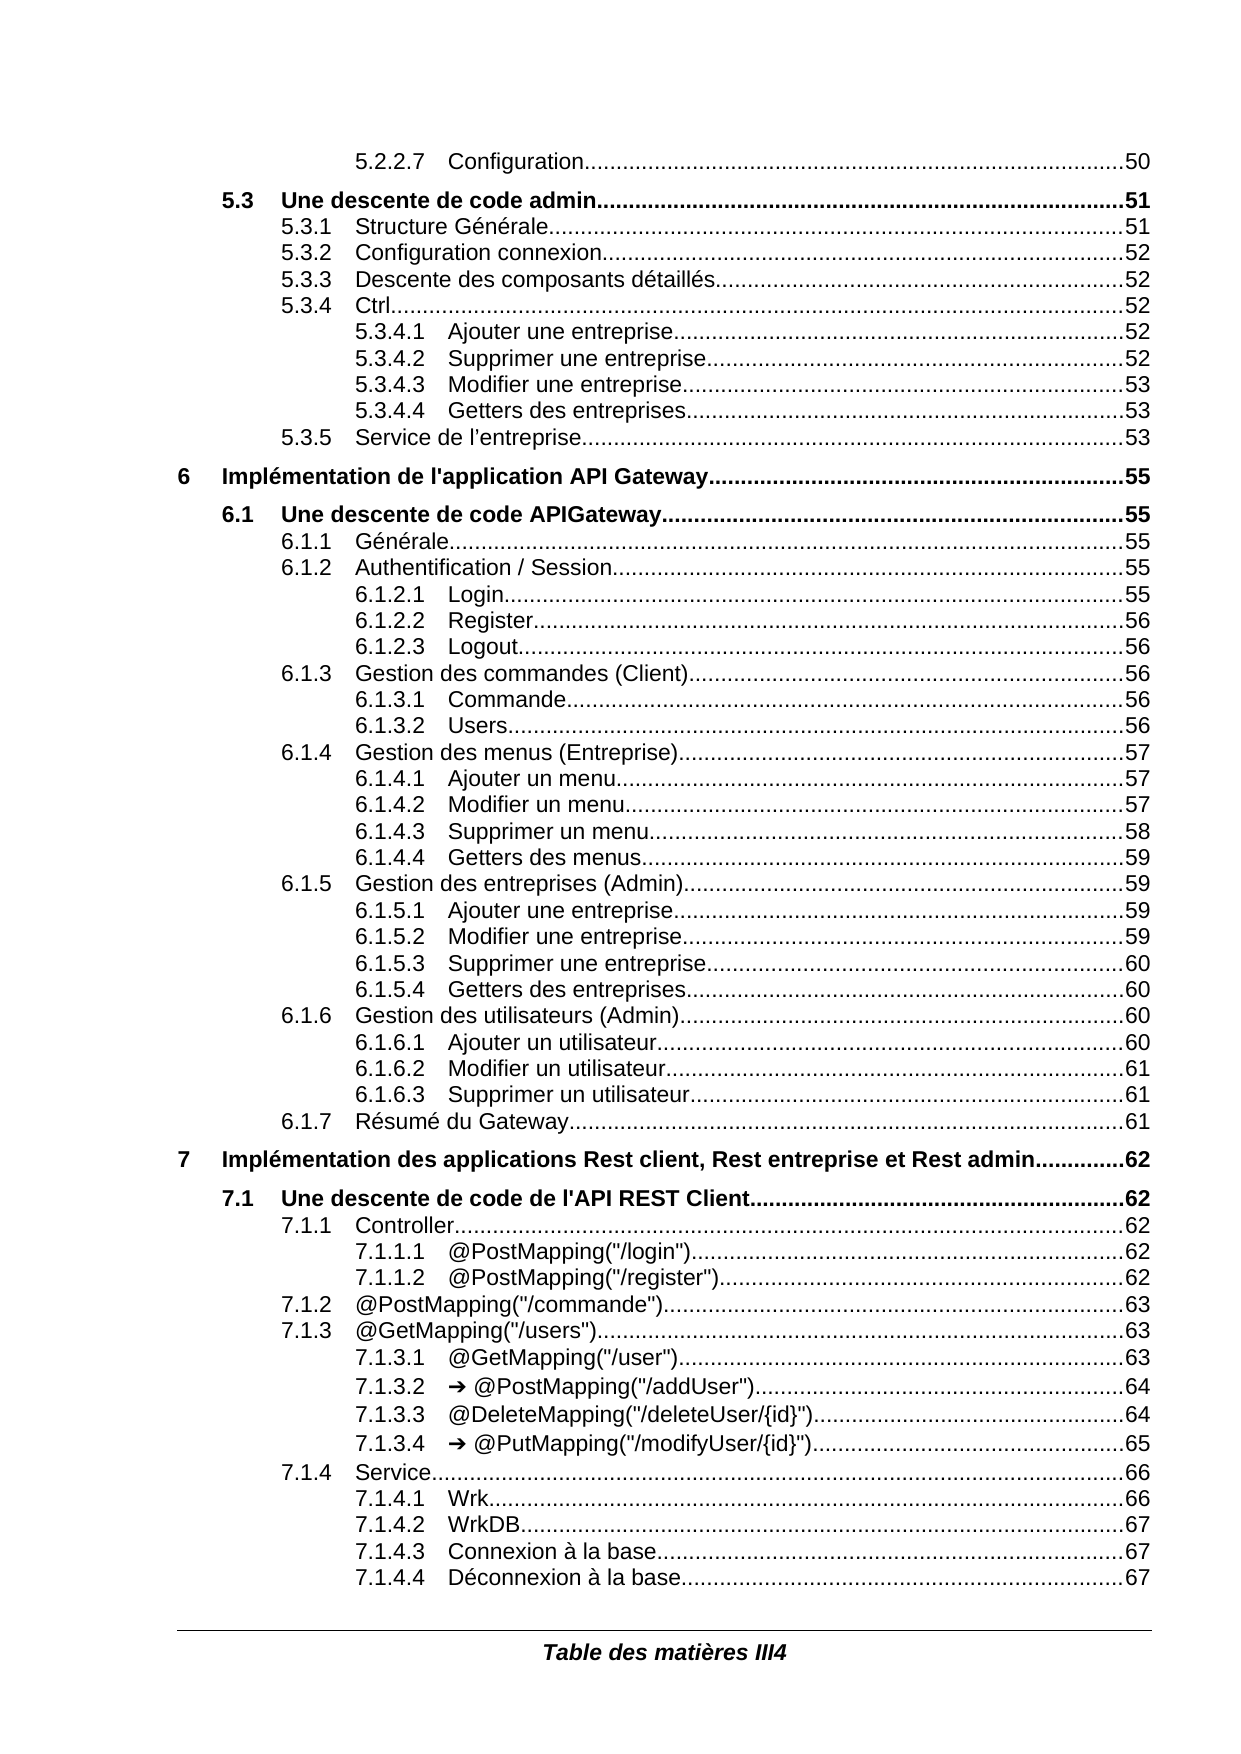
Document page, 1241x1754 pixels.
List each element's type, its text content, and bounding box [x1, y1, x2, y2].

text 6.1.2.3 Logout 56 [355, 633, 1152, 659]
text 6.1.6.1 Ajouter un utilisateur 60 [355, 1028, 1152, 1055]
text 5.3.4.4 Getters des entreprises 53 [355, 397, 1152, 424]
text 6.1.3.2 Users 56 [355, 712, 1152, 739]
text 6.1.5 Gestion des entreprises (Admin) 59 [281, 870, 1152, 897]
text 5.3.5 Service de l’entreprise 53 [281, 424, 1152, 450]
text 6.1 Une descente de code APIGateway 55 [222, 501, 1152, 528]
text 7.1.4.3 Connexion à la base 67 [355, 1538, 1152, 1564]
text 6.1.5.1 Ajouter une entreprise 59 [355, 897, 1152, 923]
text 7.1.4.2 WrkDB 67 [355, 1511, 1152, 1538]
text 6.1.7 Résumé du Gateway 61 [281, 1108, 1152, 1134]
text 6.1.4 Gestion des menus (Entreprise) 57 [281, 739, 1152, 765]
text 5.3.4.3 Modifier une entreprise 53 [355, 371, 1152, 397]
text 5.3.3 Descente des composants détaillés 52 [281, 266, 1152, 292]
text 7.1.2 @PostMapping("/commande") 63 [281, 1291, 1152, 1317]
text 6.1.4.3 Supprimer un menu 58 [355, 818, 1152, 844]
text 5.3 Une descente de code admin 51 [222, 187, 1152, 213]
text 6.1.4.4 Getters des menus 59 [355, 844, 1152, 870]
text 5.3.4.1 Ajouter une entreprise 52 [355, 318, 1152, 345]
text 5.3.2 Configuration connexion 52 [281, 239, 1152, 266]
text 7.1.3.4 ➔ @PutMapping("/modifyUser/{id}") 65 [355, 1427, 1152, 1459]
text 7.1.3.1 @GetMapping("/user") 63 [355, 1343, 1152, 1370]
text 7.1.4 Service 66 [281, 1459, 1152, 1485]
text 6.1.1 Générale 55 [281, 528, 1152, 554]
text 7.1.1.2 @PostMapping("/register") 62 [355, 1264, 1152, 1291]
text 5.3.1 Structure Générale 51 [281, 213, 1152, 239]
text 7.1 Une descente de code de l'API REST Client 62 [222, 1185, 1152, 1212]
text 6.1.4.1 Ajouter un menu 57 [355, 765, 1152, 791]
text 6.1.6.2 Modifier un utilisateur 61 [355, 1055, 1152, 1081]
text 7.1.4.1 Wrk 66 [355, 1485, 1152, 1511]
text 6.1.2 Authentification / Session 55 [281, 554, 1152, 581]
text 6.1.6.3 Supprimer un utilisateur 61 [355, 1081, 1152, 1108]
text 6.1.3 Gestion des commandes (Client) 56 [281, 659, 1152, 686]
text 7.1.4.4 Déconnexion à la base 67 [355, 1564, 1152, 1590]
text 5.2.2.7 Configuration 50 [355, 148, 1152, 174]
text 6.1.6 Gestion des utilisateurs (Admin) 60 [281, 1002, 1152, 1028]
text 7.1.3.3 @DeleteMapping("/deleteUser/{id}") 64 [355, 1401, 1152, 1427]
text 5.3.4 Ctrl 52 [281, 292, 1152, 318]
text 7.1.3 @GetMapping("/users") 63 [281, 1317, 1152, 1343]
text 7.1.1.1 @PostMapping("/login") 62 [355, 1238, 1152, 1264]
text 6.1.5.2 Modifier une entreprise 59 [355, 923, 1152, 949]
text 6.1.3.1 Commande 56 [355, 686, 1152, 712]
text 6 Implémentation de l'application API Gateway 55 [177, 463, 1152, 489]
text 6.1.5.4 Getters des entreprises 60 [355, 976, 1152, 1002]
text 7.1.3.2 ➔ @PostMapping("/addUser") 64 [355, 1370, 1152, 1401]
text 7.1.1 Controller 62 [281, 1212, 1152, 1238]
text 6.1.5.3 Supprimer une entreprise 60 [355, 949, 1152, 976]
text 6.1.2.1 Login 55 [355, 581, 1152, 607]
text 6.1.4.2 Modifier un menu 57 [355, 791, 1152, 818]
text 7 Implémentation des applications Rest client, Rest entreprise et Rest admin 62 [177, 1146, 1152, 1173]
text 6.1.2.2 Register 56 [355, 607, 1152, 633]
text 5.3.4.2 Supprimer une entreprise 52 [355, 345, 1152, 371]
